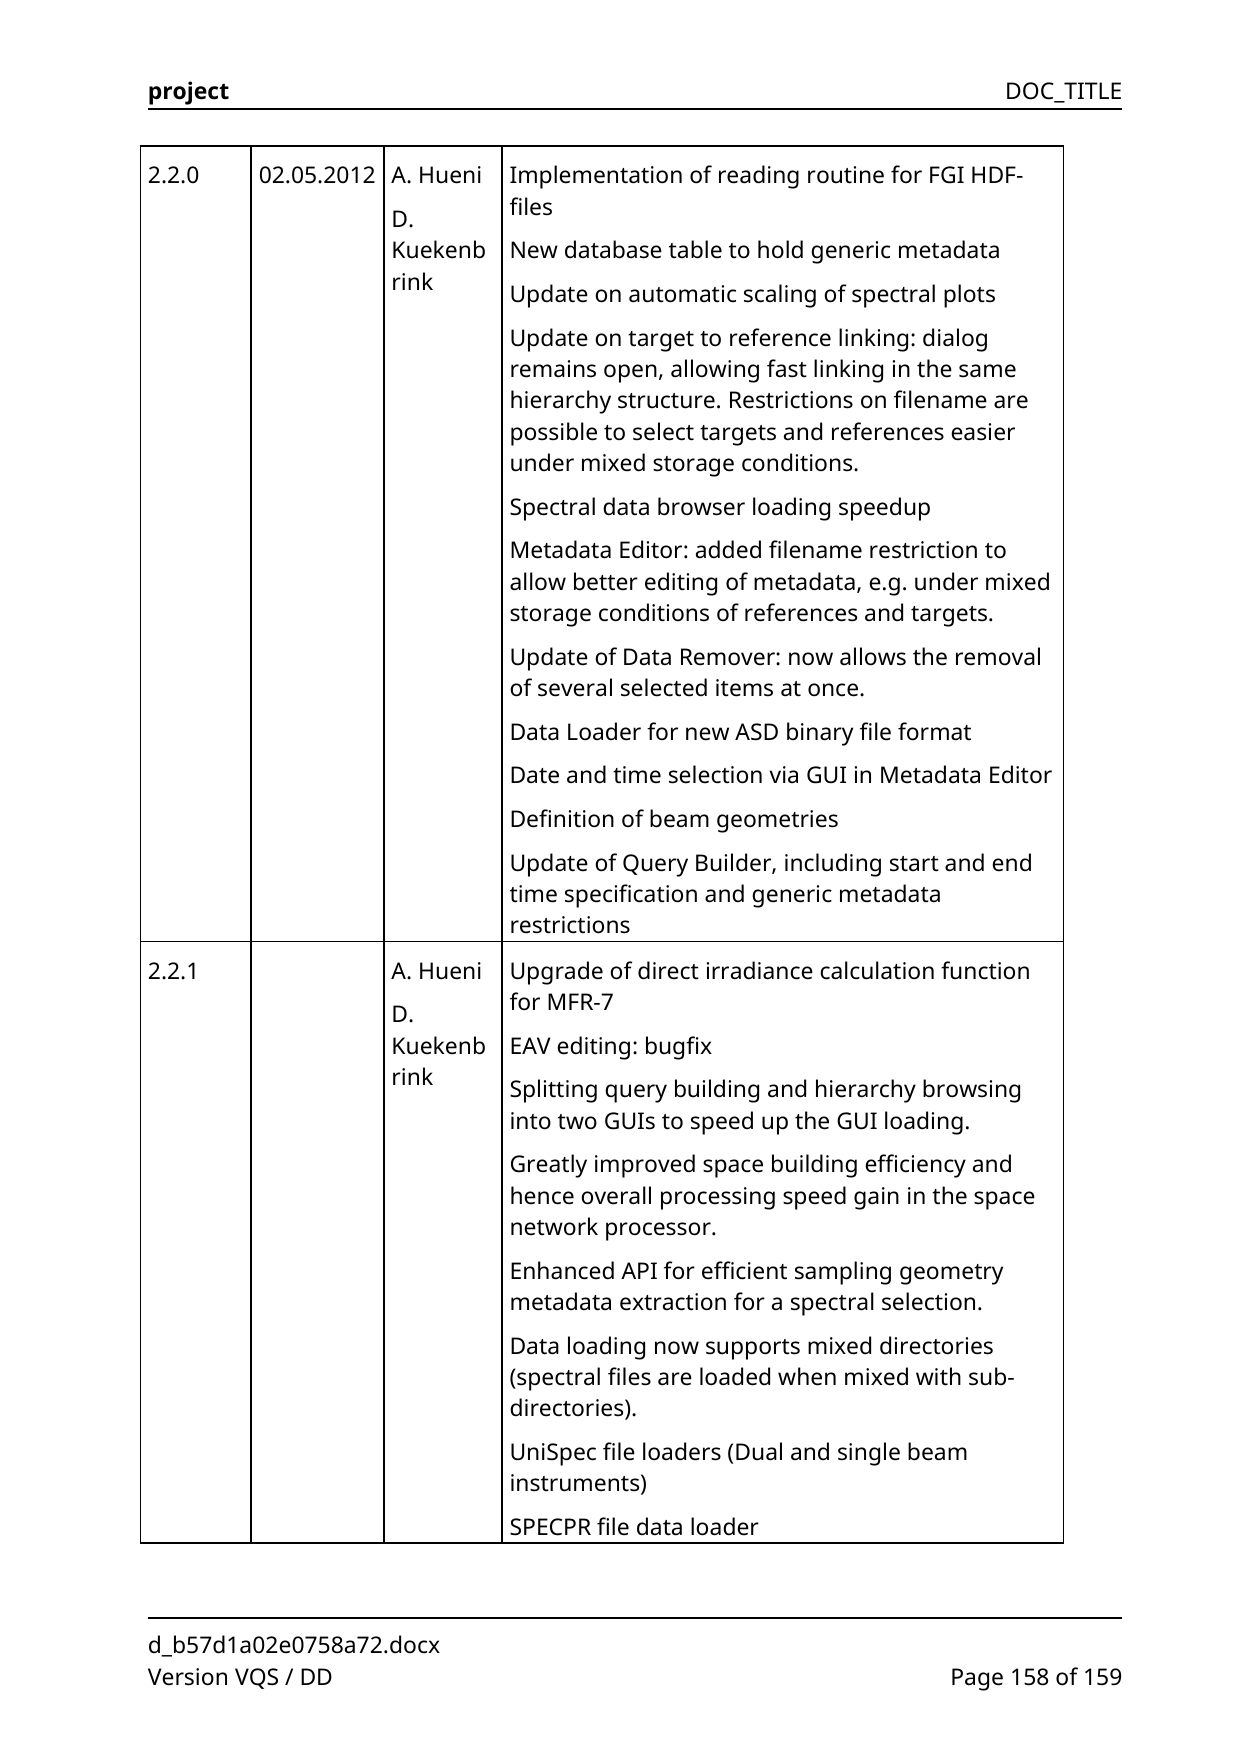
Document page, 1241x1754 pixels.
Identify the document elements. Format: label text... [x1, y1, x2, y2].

table_cell 2.2.1 [141, 942, 250, 1542]
table_cell 02.05.2012 [252, 147, 383, 941]
table_cell 2.2.0 [141, 147, 250, 941]
table_cell A. Hueni D. Kuekenbrink [385, 942, 501, 1542]
table_cell [252, 942, 383, 1542]
table_cell A. Hueni D. Kuekenbrink [385, 147, 501, 941]
table_cell Upgrade of direct irradiance calculation function for MFR-7 EAV editing: bugfix Splitting query building and hierarchy browsing into two GUIs to speed up the GUI loading. Greatly improved space building efficiency and hence overall processing speed gain in the space network processor. Enhanced API for efficient sampling geometry metadata extraction for a spectral selection. Data loading now supports mixed directories (spectral files are loaded when mixed with sub-directories). UniSpec file loaders (Dual and single beam instruments) SPECPR file data loader [503, 942, 1063, 1542]
table_cell Implementation of reading routine for FGI HDF-files New database table to hold generic metadata Update on automatic scaling of spectral plots Update on target to reference linking: dialog remains open, allowing fast linking in the same hierarchy structure. Restrictions on filename are possible to select targets and references easier under mixed storage conditions. Spectral data browser loading speedup Metadata Editor: added filename restriction to allow better editing of metadata, e.g. under mixed storage conditions of references and targets. Update of Data Remover: now allows the removal of several selected items at once. Data Loader for new ASD binary file format Date and time selection via GUI in Metadata Editor Definition of beam geometries Update of Query Builder, including start and end time specification and generic metadata restrictions [503, 147, 1063, 941]
